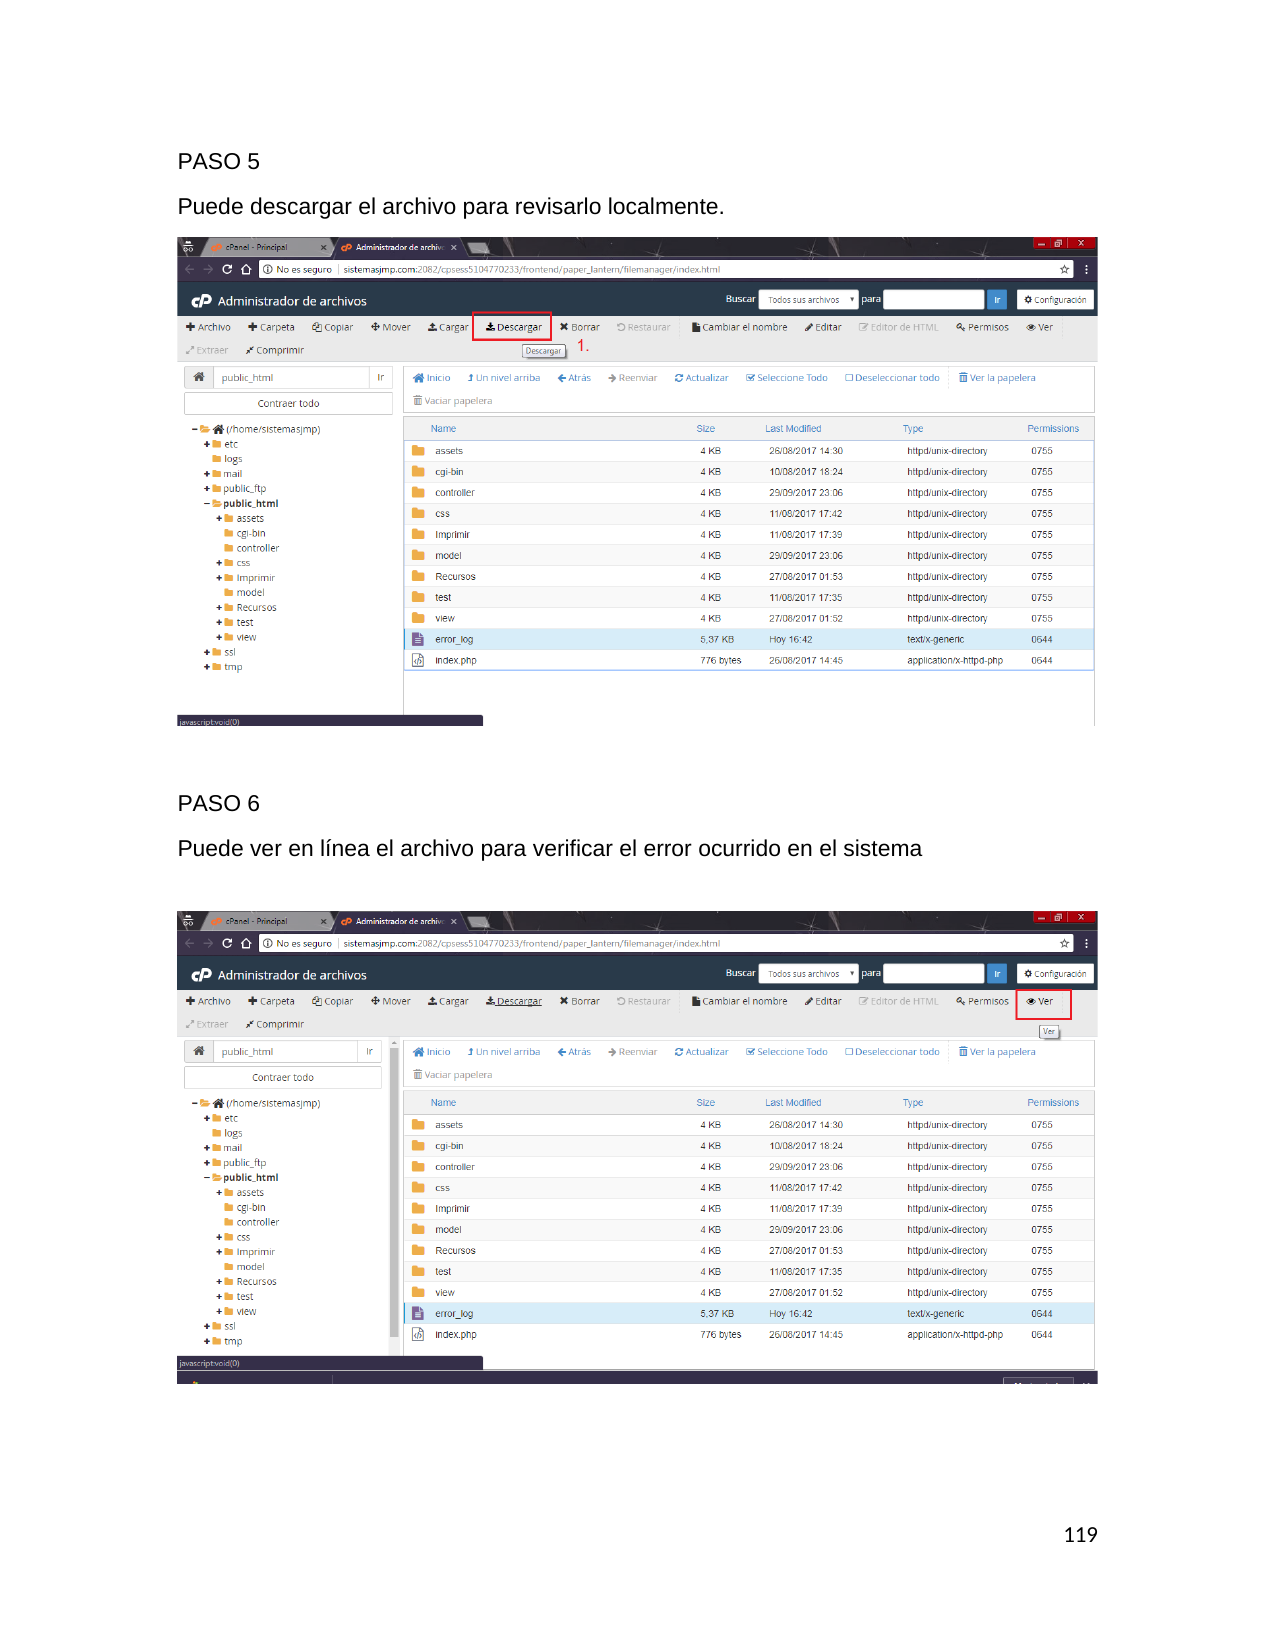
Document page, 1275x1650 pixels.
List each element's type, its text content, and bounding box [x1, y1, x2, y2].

picture [177, 237, 1098, 726]
picture [177, 911, 1098, 1384]
text Puede descargar el archivo para revisarlo localmente. [177, 193, 1098, 219]
text Puede ver en línea el archivo para verificar el error ocurrido en el sistema [177, 835, 1098, 861]
text PASO 6 [177, 790, 1098, 816]
text PASO 5 [177, 148, 1098, 174]
